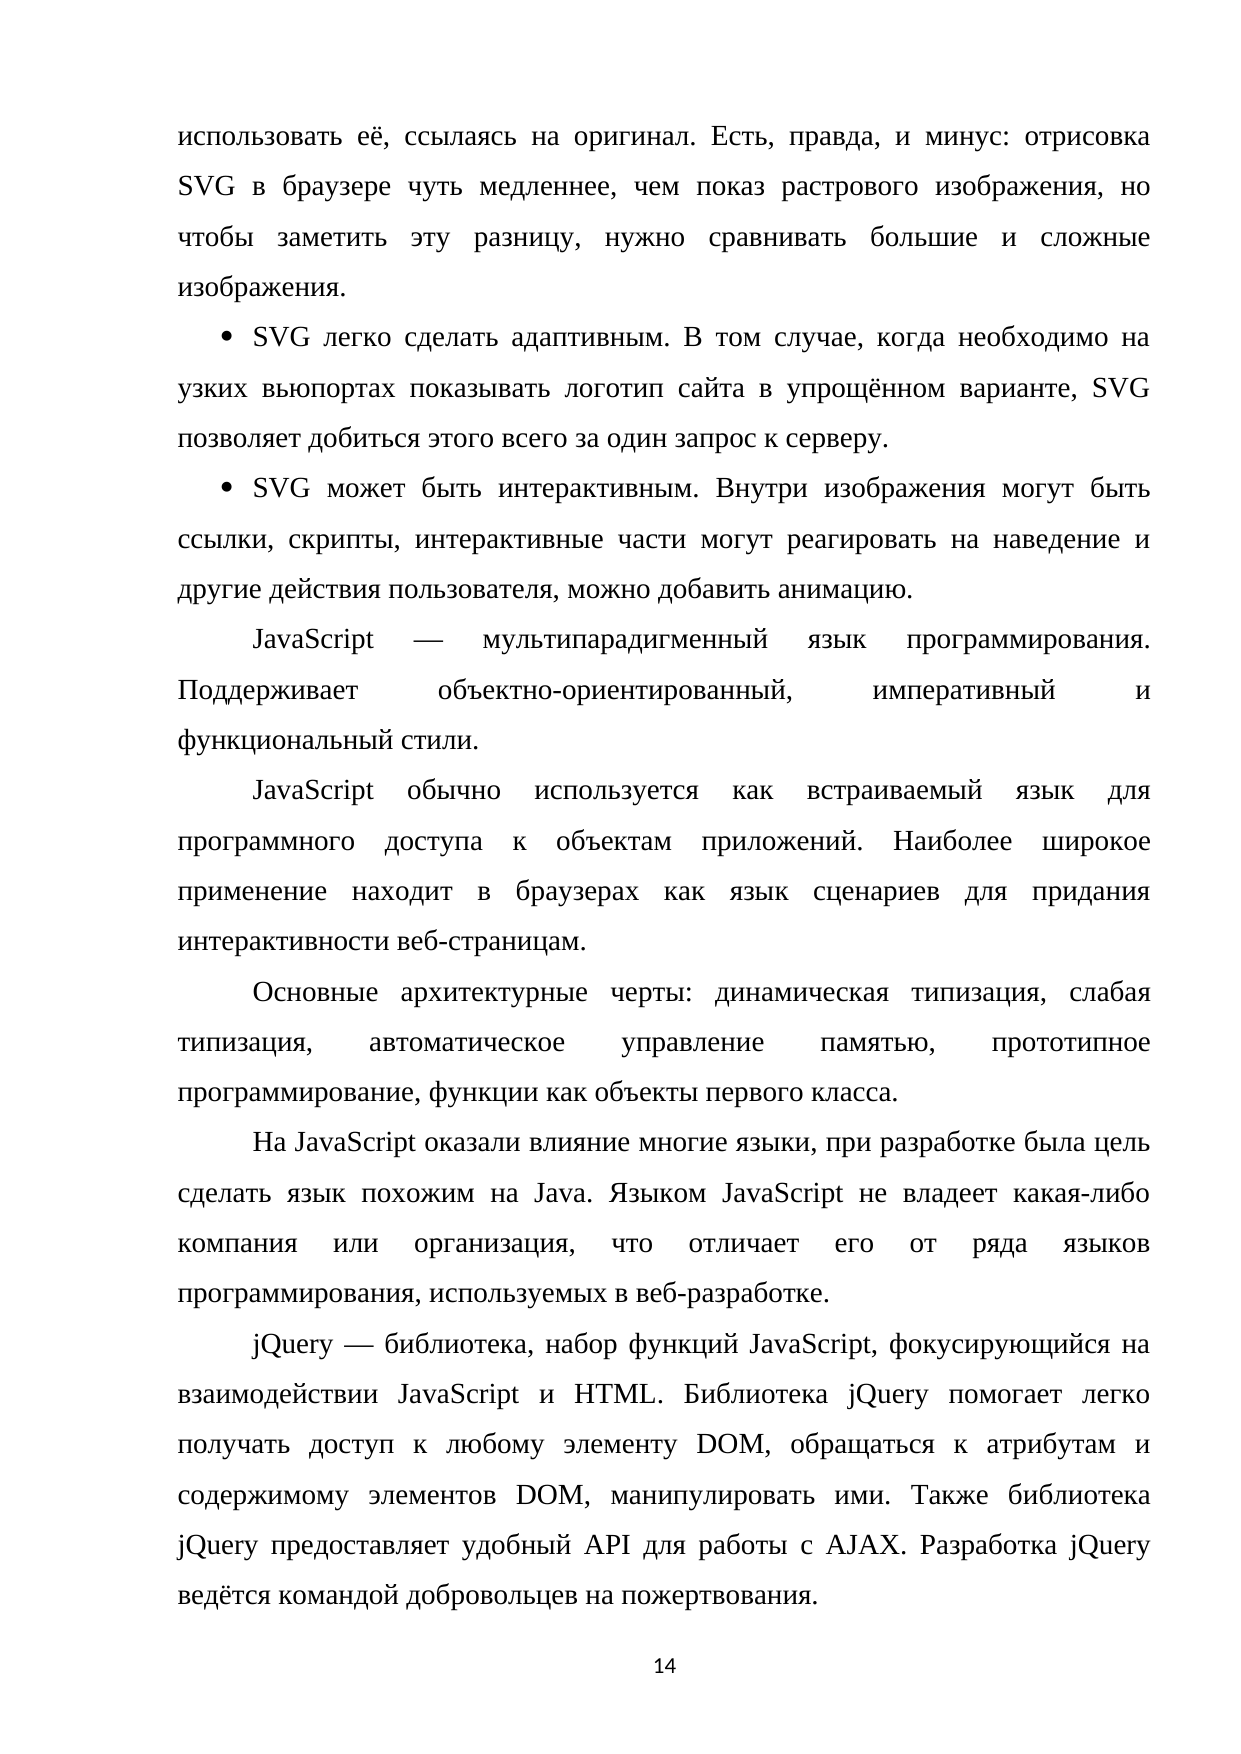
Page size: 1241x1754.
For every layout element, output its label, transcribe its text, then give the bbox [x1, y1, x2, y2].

text JavaScript обычно используется как встраиваемый язык для программного доступа к объектам приложений. Наиболее широкое применение находит в браузерах как язык сценариев для придания интерактивности веб-страницам. [177, 772, 1151, 957]
text JavaScript — мультипарадигменный язык программирования. Поддерживает объектно-ориентированный, императивный и функциональный стили. [177, 621, 1151, 756]
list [177, 118, 1151, 303]
text На JavaScript оказали влияние многие языки, при разработке была цель сделать язык похожим на Java. Языком JavaScript не владеет какая-либо компания или организация, что отличает его от ряда языков программирования, используемых в веб-разработке. [177, 1124, 1151, 1309]
list SVG легко сделать адаптивным. В том случае, когда необходимо на узких вьюпортах показывать логотип сайта в упрощённом варианте, SVG позволяет добиться этого всего за один запрос к серверу. [177, 319, 1151, 454]
text Основные архитектурные черты: динамическая типизация, слабая типизация, автоматическое управление памятью, прототипное программирование, функции как объекты первого класса. [177, 974, 1151, 1108]
list SVG может быть интерактивным. Внутри изображения могут быть ссылки, скрипты, интерактивные части могут реагировать на наведение и другие действия пользователя, можно добавить анимацию. [177, 470, 1151, 605]
text jQuery — библиотека, набор функций JavaScript, фокусирующийся на взаимодействии JavaScript и HTML. Библиотека jQuery помогает легко получать доступ к любому элементу DOM, обращаться к атрибутам и содержимому элементов DOM, манипулировать ими. Также библиотека jQuery предоставляет удобный API для работы с AJAX. Разработка jQuery ведётся командой добровольцев на пожертвования. [177, 1326, 1151, 1611]
